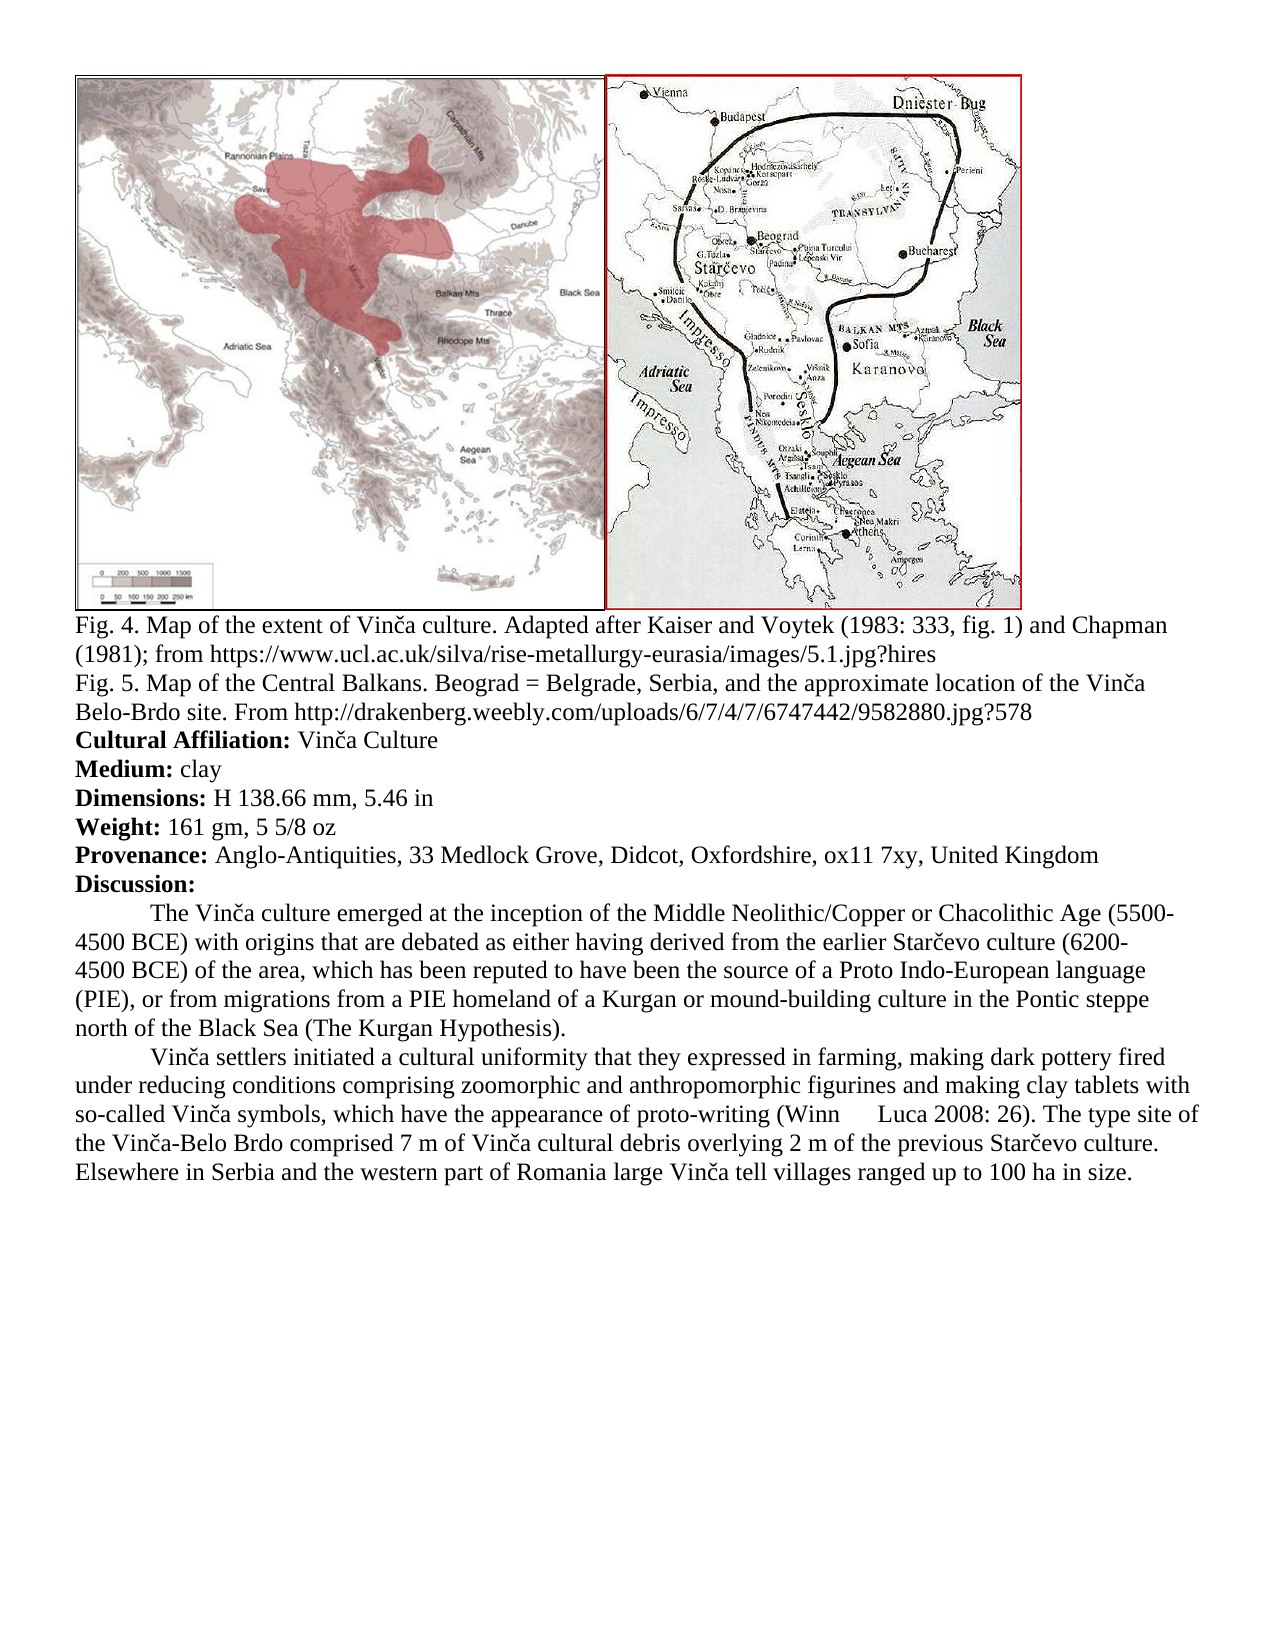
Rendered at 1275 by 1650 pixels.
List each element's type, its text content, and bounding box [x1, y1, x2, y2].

text Discussion: [75, 869, 1200, 898]
picture [76, 76, 604, 609]
text The Vinča culture emerged at the inception of the Middle Neolithic/Copper or Chacolithic Age (5500-4500 BCE) with origins that are debated as either having derived from the earlier Starčevo culture (6200-4500 BCE) of the area, which has been reputed to have been the source of a Proto Indo-European language (PIE), or from migrations from a PIE homeland of a Kurgan or mound-building culture in the Pontic steppe north of the Black Sea (The Kurgan Hypothesis). [75, 898, 1200, 1042]
text Vinča settlers initiated a cultural uniformity that they expressed in farming, making dark pottery fired under reducing conditions comprising zoomorphic and anthropomorphic figurines and making clay tablets with so-called Vinča symbols, which have the appearance of proto-writing (Winn Luca 2008: 26). The type site of the Vinča-Belo Brdo comprised 7 m of Vinča cultural debris overlying 2 m of the previous Starčevo culture. Elsewhere in Serbia and the western part of Romania large Vinča tell villages ranged up to 100 ha in size. [75, 1042, 1200, 1186]
text Cultural Affiliation: Vinča Culture [75, 726, 1200, 754]
text Dimensions: H 138.66 mm, 5.46 in [75, 783, 1200, 812]
text Provenance: Anglo-Antiquities, 33 Medlock Grove, Didcot, Oxfordshire, ox11 7xy, United Kingdom [75, 841, 1200, 869]
text Fig. 4. Map of the extent of Vinča culture. Adapted after Kaiser and Voytek (1983: 333, fig. 1) and Chapman (1981); from https://www.ucl.ac.uk/silva/rise-metallurgy-eurasia/images/5.1.jpg?hires [75, 611, 1200, 668]
text Weight: 161 gm, 5 5/8 oz [75, 812, 1200, 841]
text Medium: clay [75, 754, 1200, 783]
text Fig. 5. Map of the Central Balkans. Beograd = Belgrade, Serbia, and the approximate location of the Vinča Belo-Brdo site. From http://drakenberg.weebly.com/uploads/6/7/4/7/6747442/9582880.jpg?578 [75, 668, 1200, 726]
